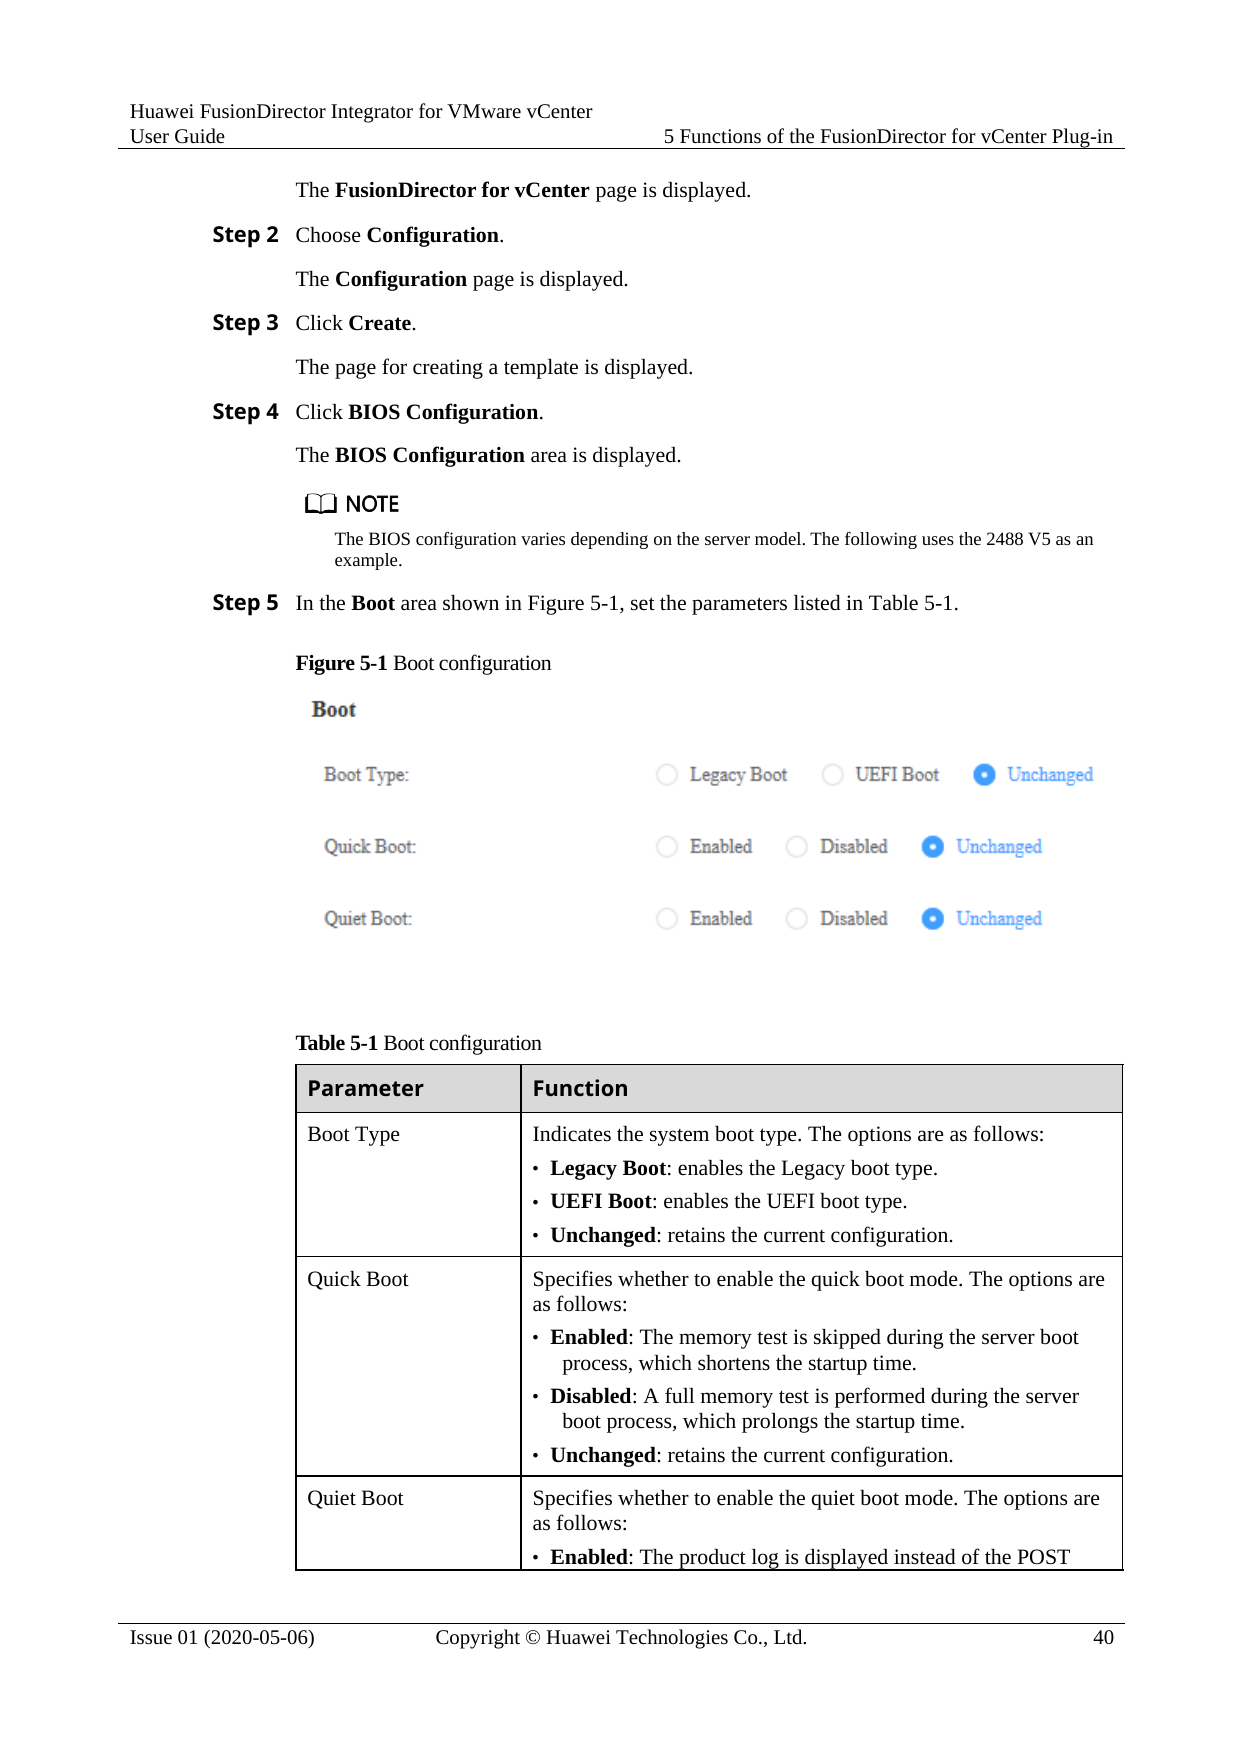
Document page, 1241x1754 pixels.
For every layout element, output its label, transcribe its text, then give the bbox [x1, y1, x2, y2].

text The BIOS configuration varies depending on the server model. The following uses the 2488 V5 as an example. [334, 527, 1122, 571]
text In the Boot area shown in Figure 5-14, set the parameters listed in Table 5-2. [279, 587, 1122, 617]
text The BIOS Configuration area is displayed. [295, 442, 1122, 467]
text The page for creating a template is displayed. [295, 354, 1122, 379]
text The Configuration page is displayed. [295, 266, 1122, 291]
table_header Parameter [297, 1065, 520, 1112]
text Boot configuration [295, 1030, 1122, 1055]
text Click BIOS Configuration. [279, 396, 1122, 426]
text Choose Configuration. [279, 219, 1122, 249]
picture [295, 483, 408, 524]
table_cell Indicates the system boot type. The options are as follows: Legacy Boot: enables the Legacy boot type. UEFI Boot: enables the UEFI boot type. Unchanged: retains the current configuration. [522, 1113, 1122, 1256]
table_cell Boot Type [297, 1113, 520, 1256]
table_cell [522, 1477, 1122, 1569]
text The FusionDirector for vCenter page is displayed. [295, 177, 1122, 202]
table_cell Quiet Boot [297, 1477, 520, 1569]
table_cell Specifies whether to enable the quick boot mode. The options are as follows: Enabled: The memory test is skipped during the server boot process, which shortens the startup time. Disabled: A full memory test is performed during the server boot process, which prolongs the startup time. Unchanged: retains the current configuration. [522, 1257, 1122, 1475]
text Boot configuration [295, 650, 1122, 676]
picture [295, 692, 1124, 955]
table_cell Quick Boot [297, 1257, 520, 1475]
text Click Create. [279, 307, 1122, 337]
table_header Function [522, 1065, 1122, 1112]
